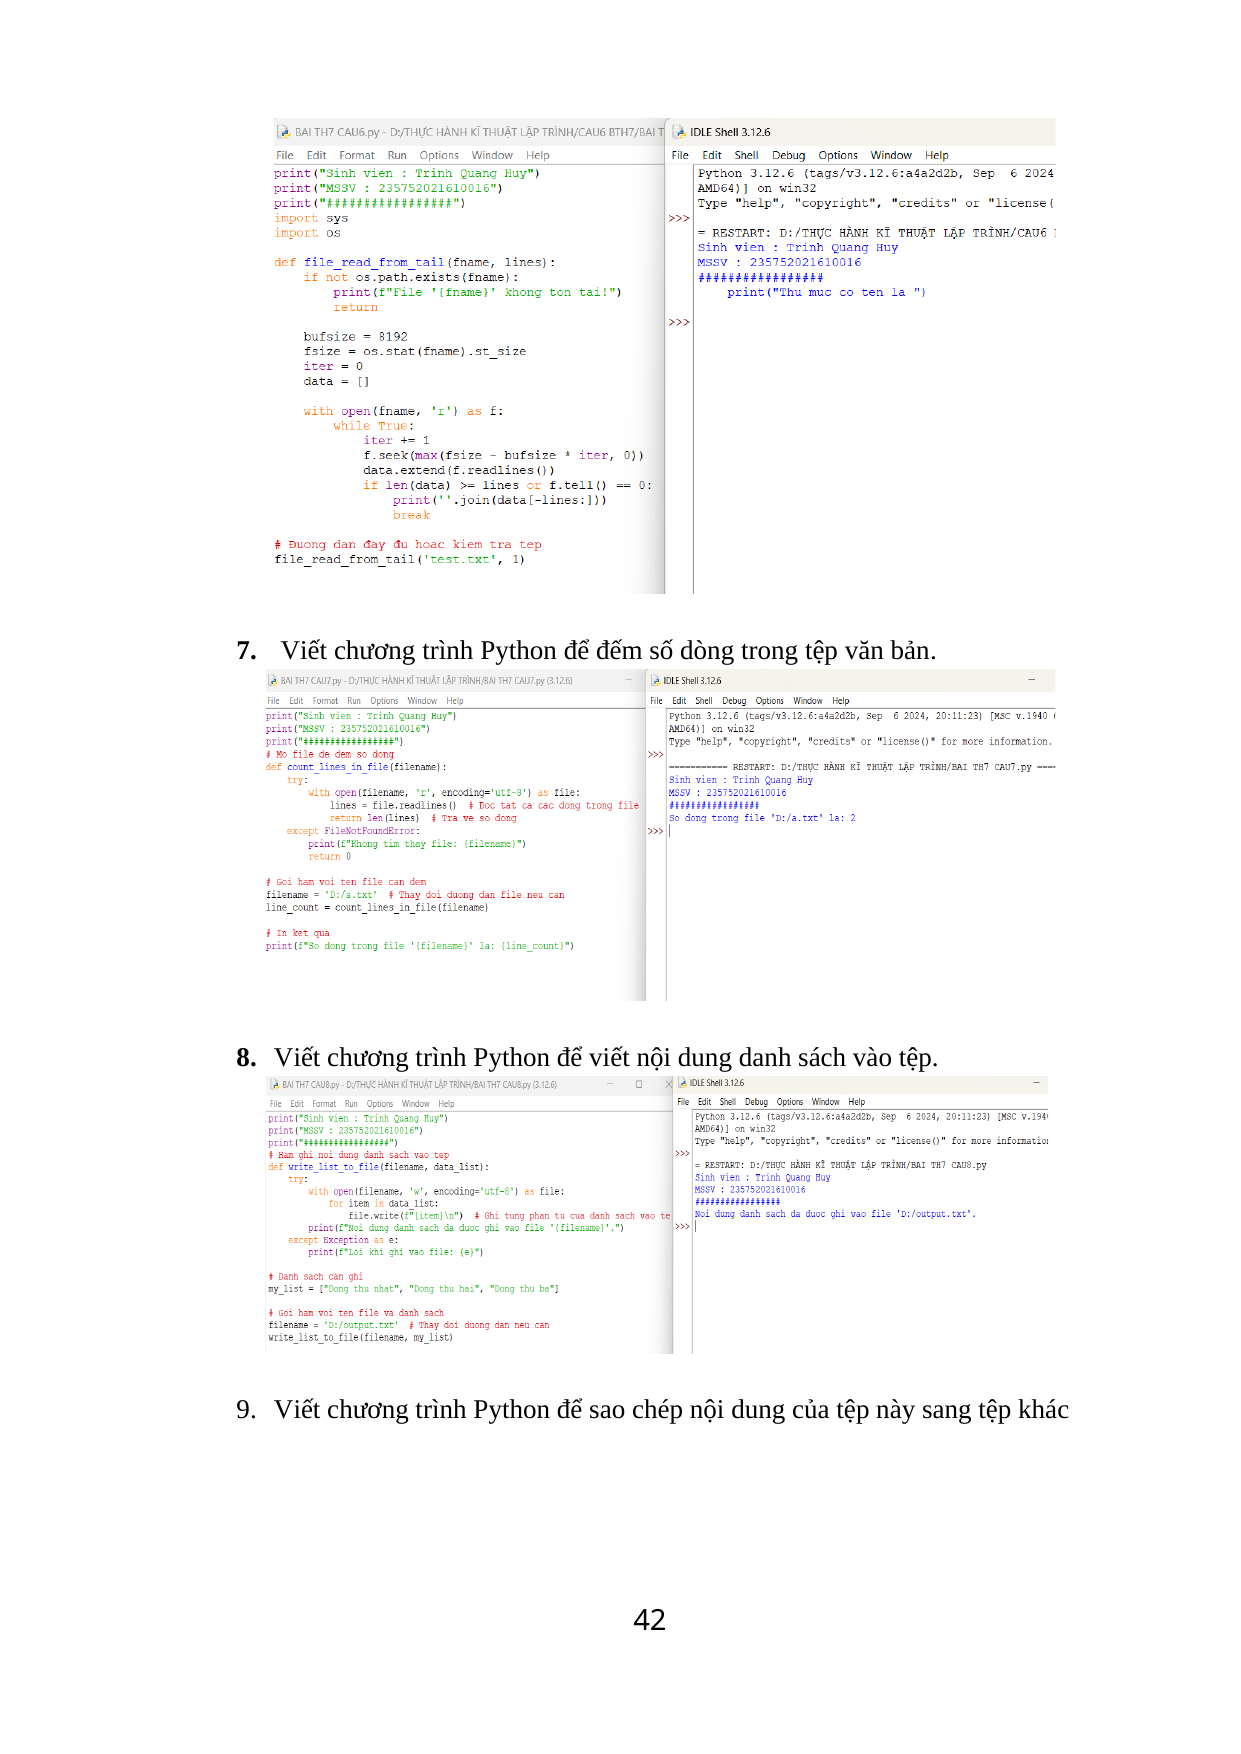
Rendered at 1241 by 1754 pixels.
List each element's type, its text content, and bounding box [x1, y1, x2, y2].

list Viết chương trình Python để đếm số dòng trong tệp văn bản. [236, 634, 1122, 665]
list Viết chương trình Python để viết nội dung danh sách vào tệp. [236, 1041, 1122, 1072]
picture [265, 669, 1056, 1001]
list Viết chương trình Python để sao chép nội dung của tệp này sang tệp khác [236, 1393, 1122, 1424]
picture [273, 118, 1056, 594]
picture [265, 1076, 1049, 1354]
